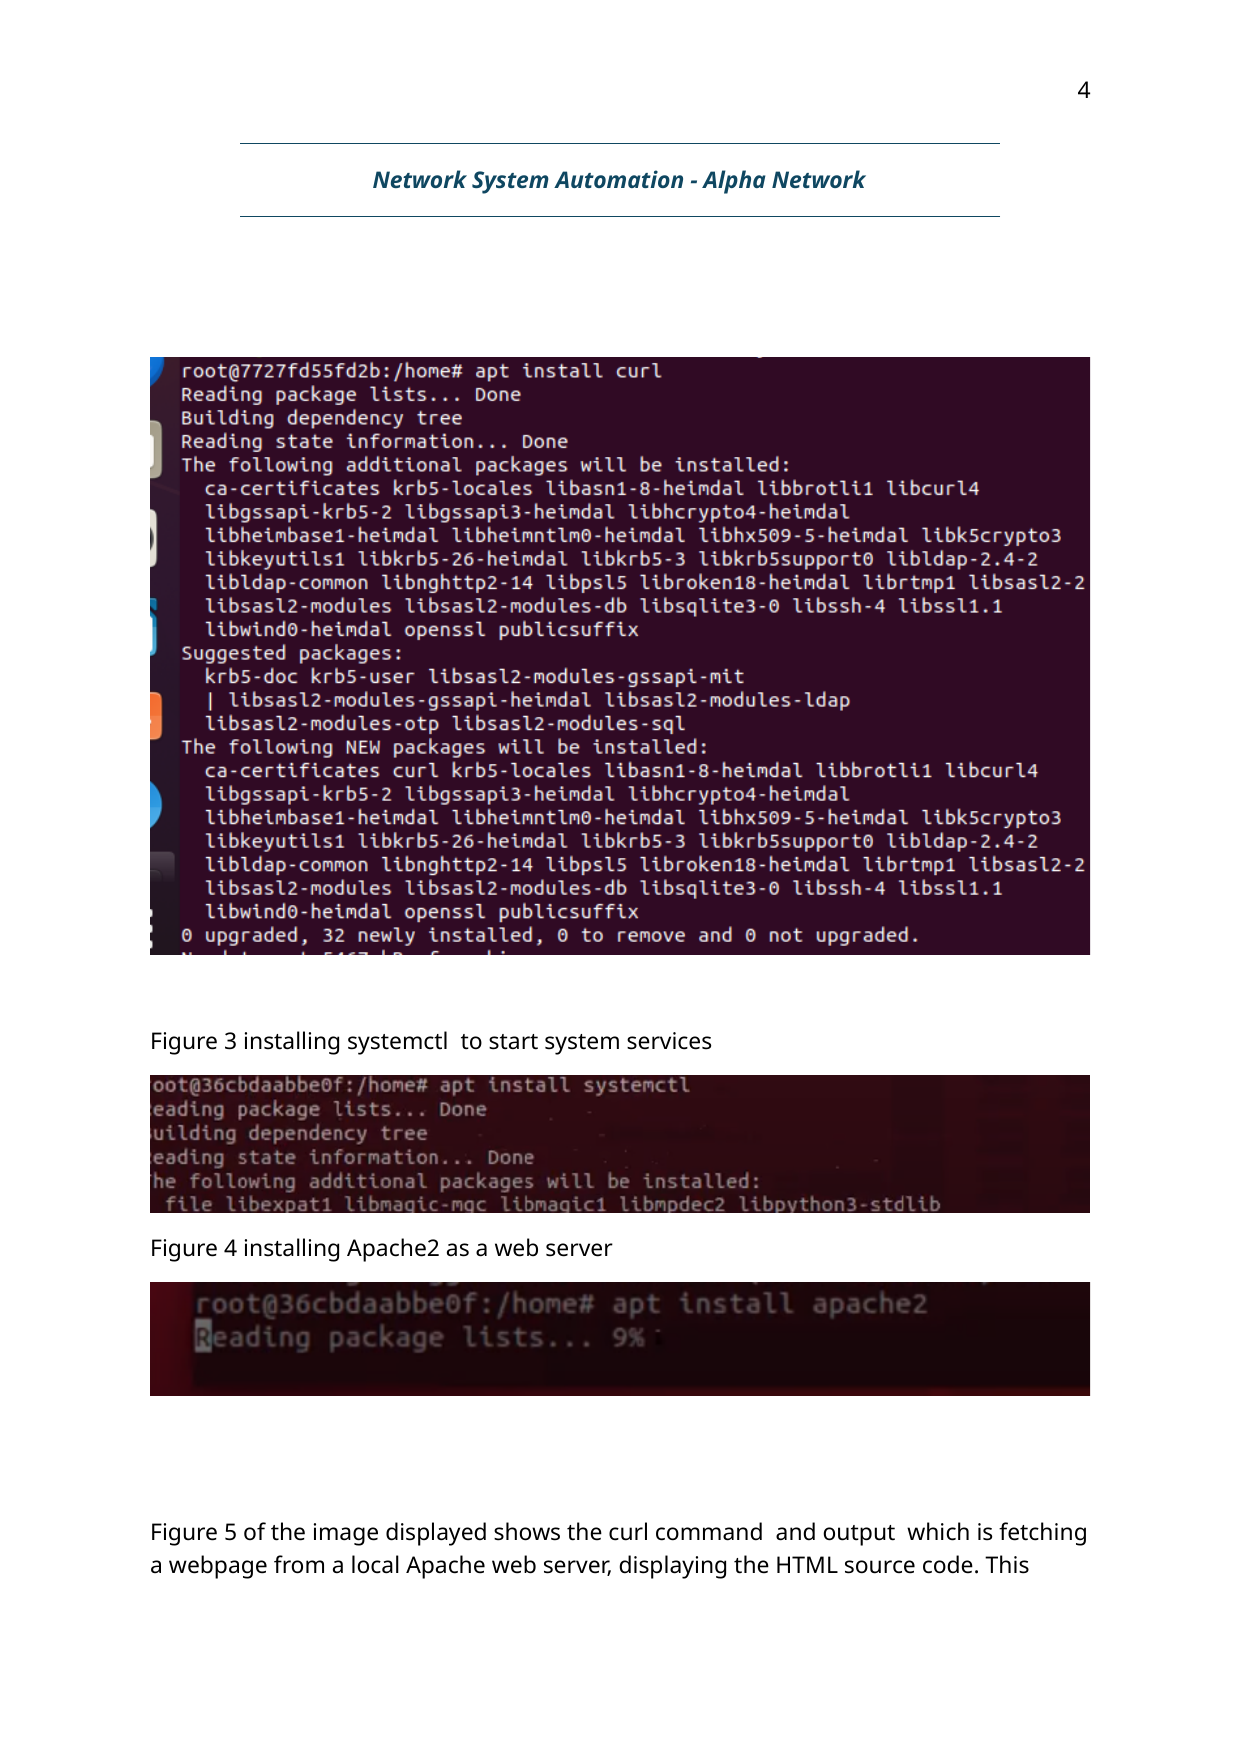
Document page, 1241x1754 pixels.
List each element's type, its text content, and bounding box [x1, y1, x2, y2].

text Figure 3 installing systemctl to start system services [150, 1024, 1090, 1056]
picture [150, 1282, 1091, 1396]
picture [150, 357, 1091, 955]
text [150, 1516, 1090, 1581]
picture [150, 1075, 1090, 1213]
text Figure 4 installing Apache2 as a web server [150, 1232, 1090, 1263]
